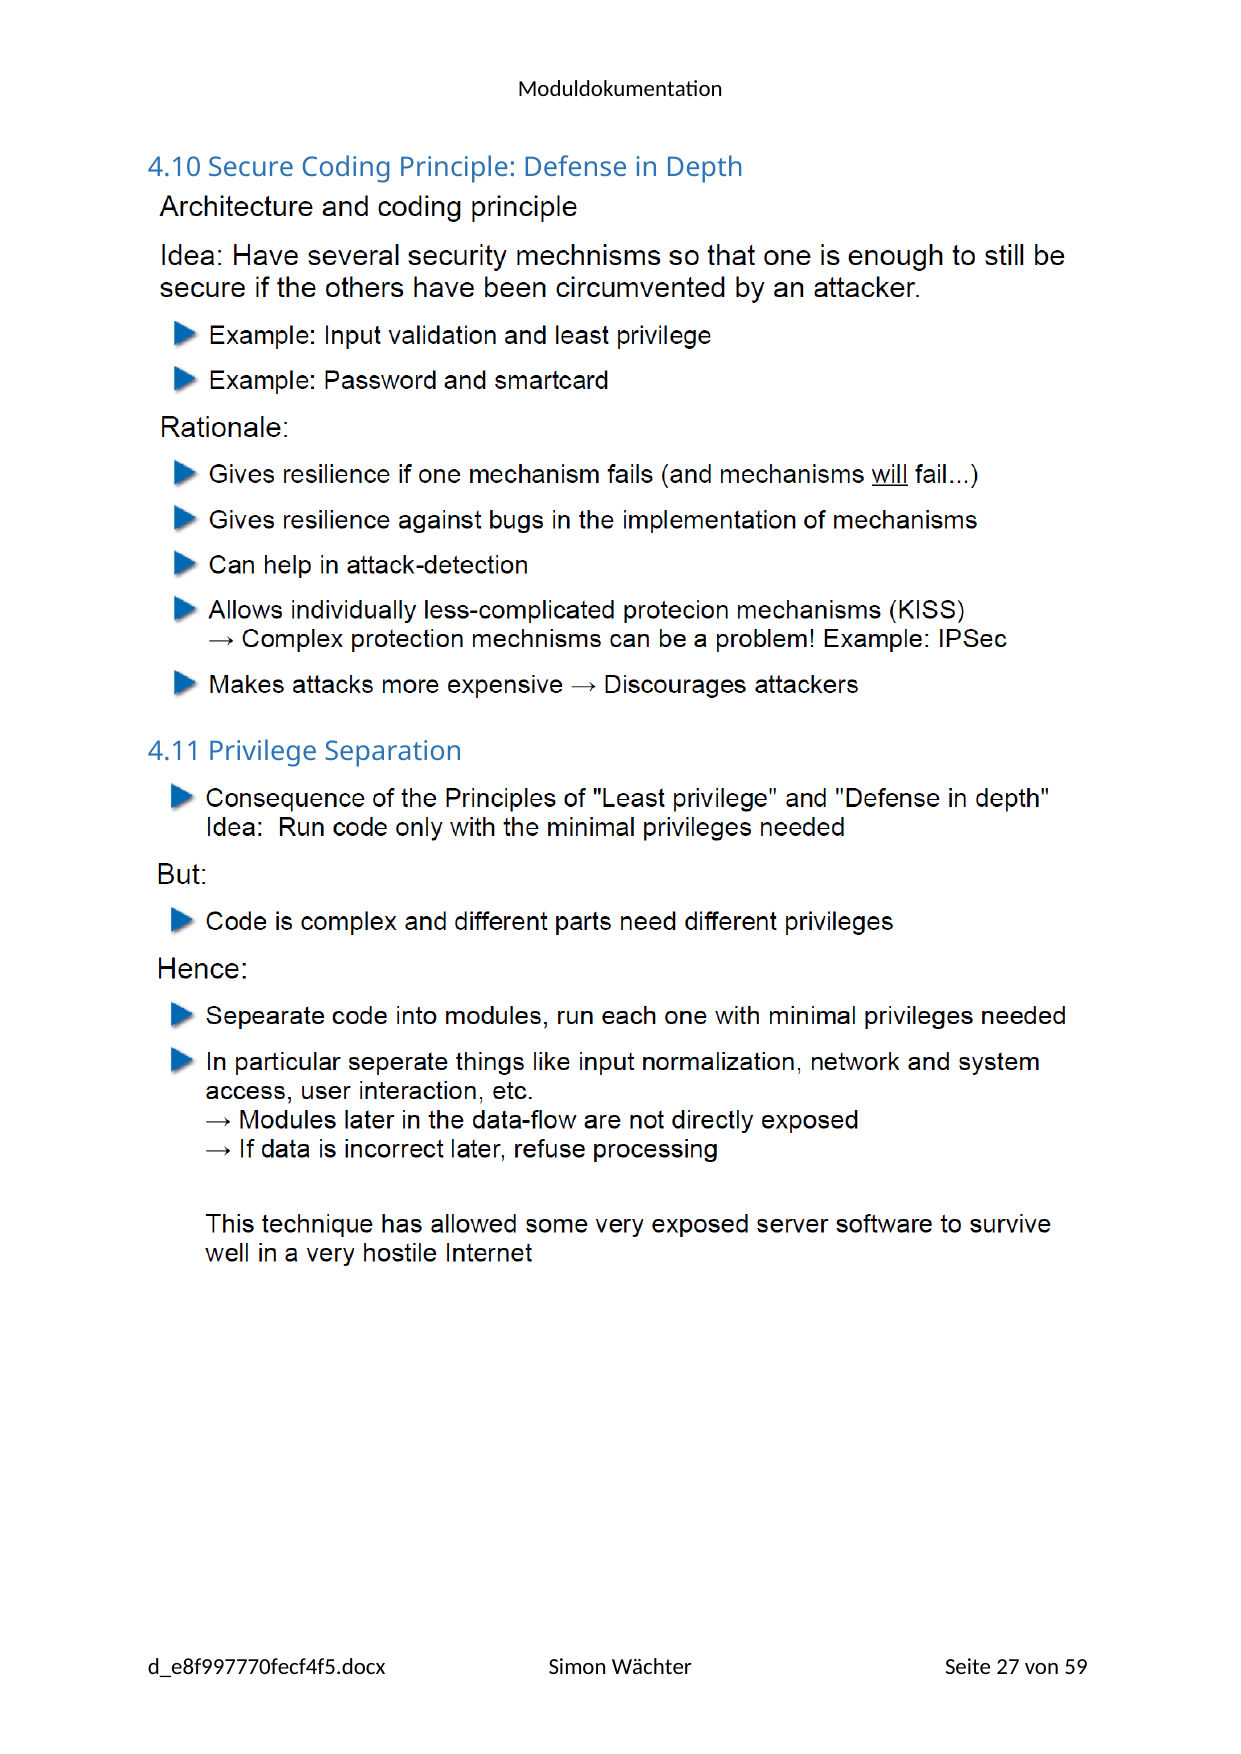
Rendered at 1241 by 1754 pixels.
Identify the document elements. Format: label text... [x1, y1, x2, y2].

subtitle Secure Coding Principle: Defense in Depth [148, 148, 1093, 184]
subtitle Privilege Separation [148, 731, 1093, 768]
picture [147, 187, 1093, 712]
picture [147, 770, 1093, 1278]
